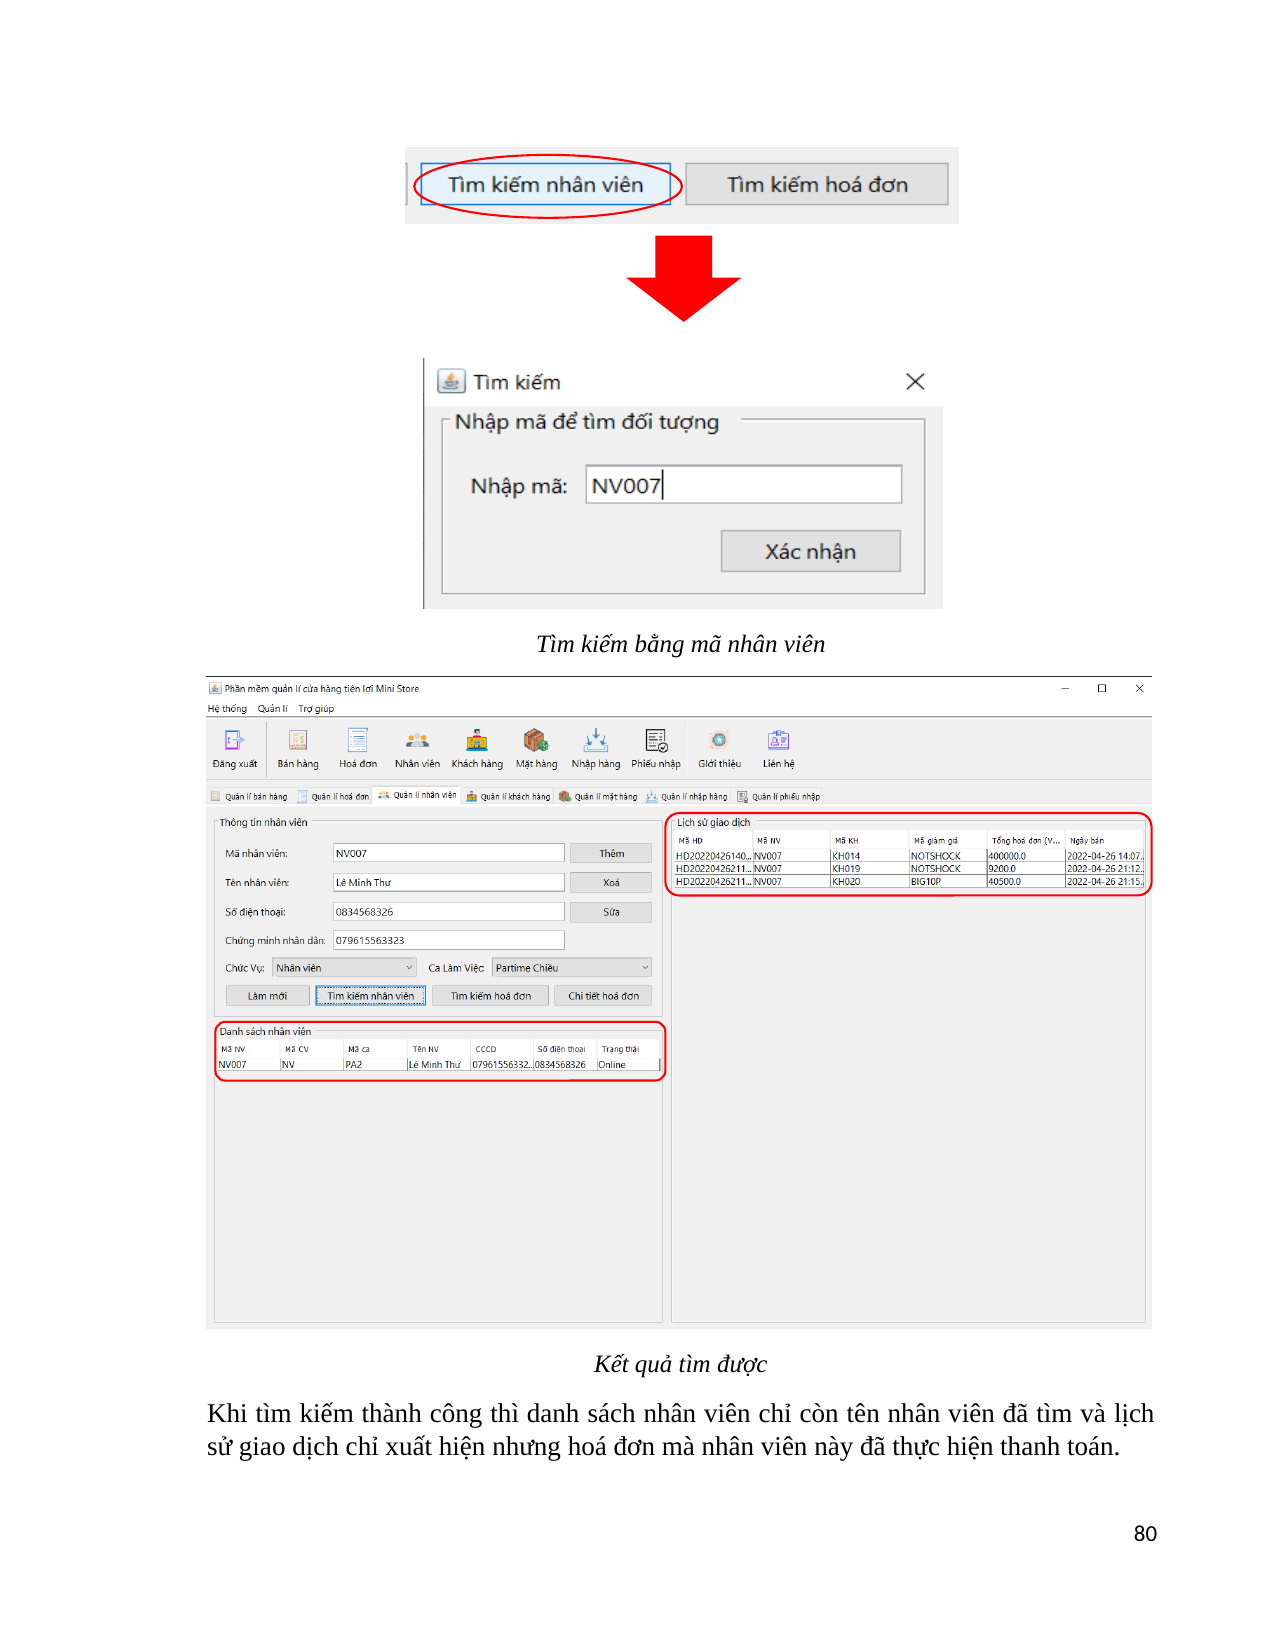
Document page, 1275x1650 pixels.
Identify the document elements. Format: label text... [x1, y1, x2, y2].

picture [423, 358, 943, 609]
picture [405, 147, 959, 224]
text Tìm kiếm bằng mã nhân viên [207, 629, 1157, 658]
picture [206, 676, 1152, 1329]
picture [667, 815, 1150, 894]
text Kết quả tìm được [207, 1349, 1157, 1378]
text Khi tìm kiếm thành công thì danh sách nhân viên chỉ còn tên nhân viên đã tìm và lịch sử giao dịch chỉ xuất hiện nhưng hoá đơn mà nhân viên này đã thực hiện thanh toán. [207, 1397, 1157, 1461]
